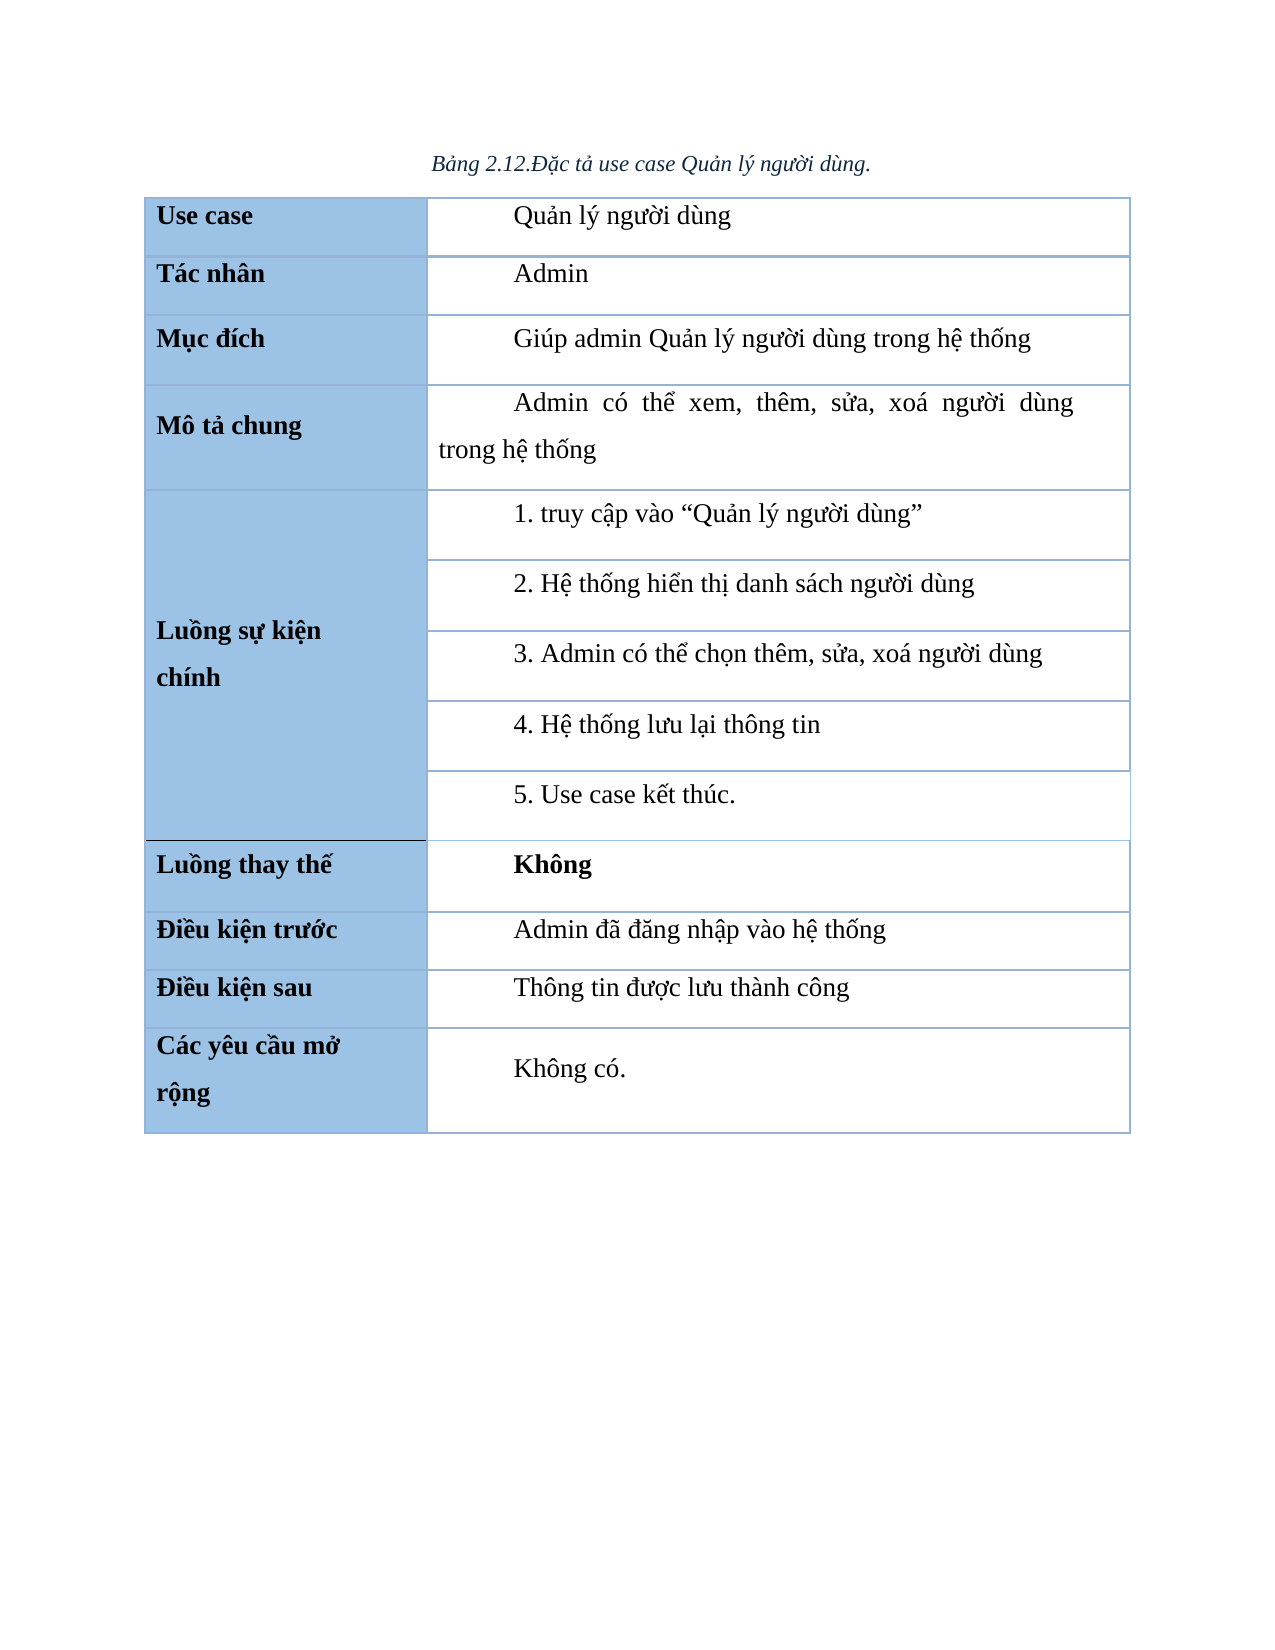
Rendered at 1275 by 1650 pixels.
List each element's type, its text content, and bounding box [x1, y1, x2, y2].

table_cell 4. Hệ thống lưu lại thông tin [428, 702, 1129, 770]
table_cell 5. Use case kết thúc. [428, 772, 1130, 840]
table_header Quản lý người dùng [428, 199, 1129, 255]
table_cell Tác nhân [146, 258, 426, 314]
table_cell Admin có thể xem, thêm, sửa, xoá người dùng trong hệ thống [428, 386, 1129, 489]
table_cell Admin đã đăng nhập vào hệ thống [428, 913, 1129, 969]
table_cell Mô tả chung [146, 386, 426, 489]
table_cell Admin [428, 258, 1129, 314]
table_cell Không có. [428, 1029, 1129, 1132]
table_cell Mục đích [146, 316, 426, 384]
table_cell 2. Hệ thống hiển thị danh sách người dùng [428, 561, 1129, 629]
table_header Use case [146, 199, 426, 255]
table_cell 1. truy cập vào “Quản lý người dùng” [428, 491, 1129, 559]
table_cell Luồng sự kiện chính [146, 491, 426, 840]
table_cell Các yêu cầu mở rộng [146, 1029, 426, 1132]
table_cell 3. Admin có thể chọn thêm, sửa, xoá người dùng [428, 632, 1129, 700]
text Bảng 2.12.Đặc tả use case Quản lý người dùng. [150, 150, 1080, 176]
table_cell Thông tin được lưu thành công [428, 971, 1129, 1027]
table_cell Điều kiện trước [146, 913, 426, 969]
table_cell Không [428, 841, 1129, 911]
table_cell Giúp admin Quản lý người dùng trong hệ thống [428, 316, 1129, 384]
table_cell Điều kiện sau [146, 971, 426, 1027]
table_cell Luồng thay thế [146, 841, 426, 911]
